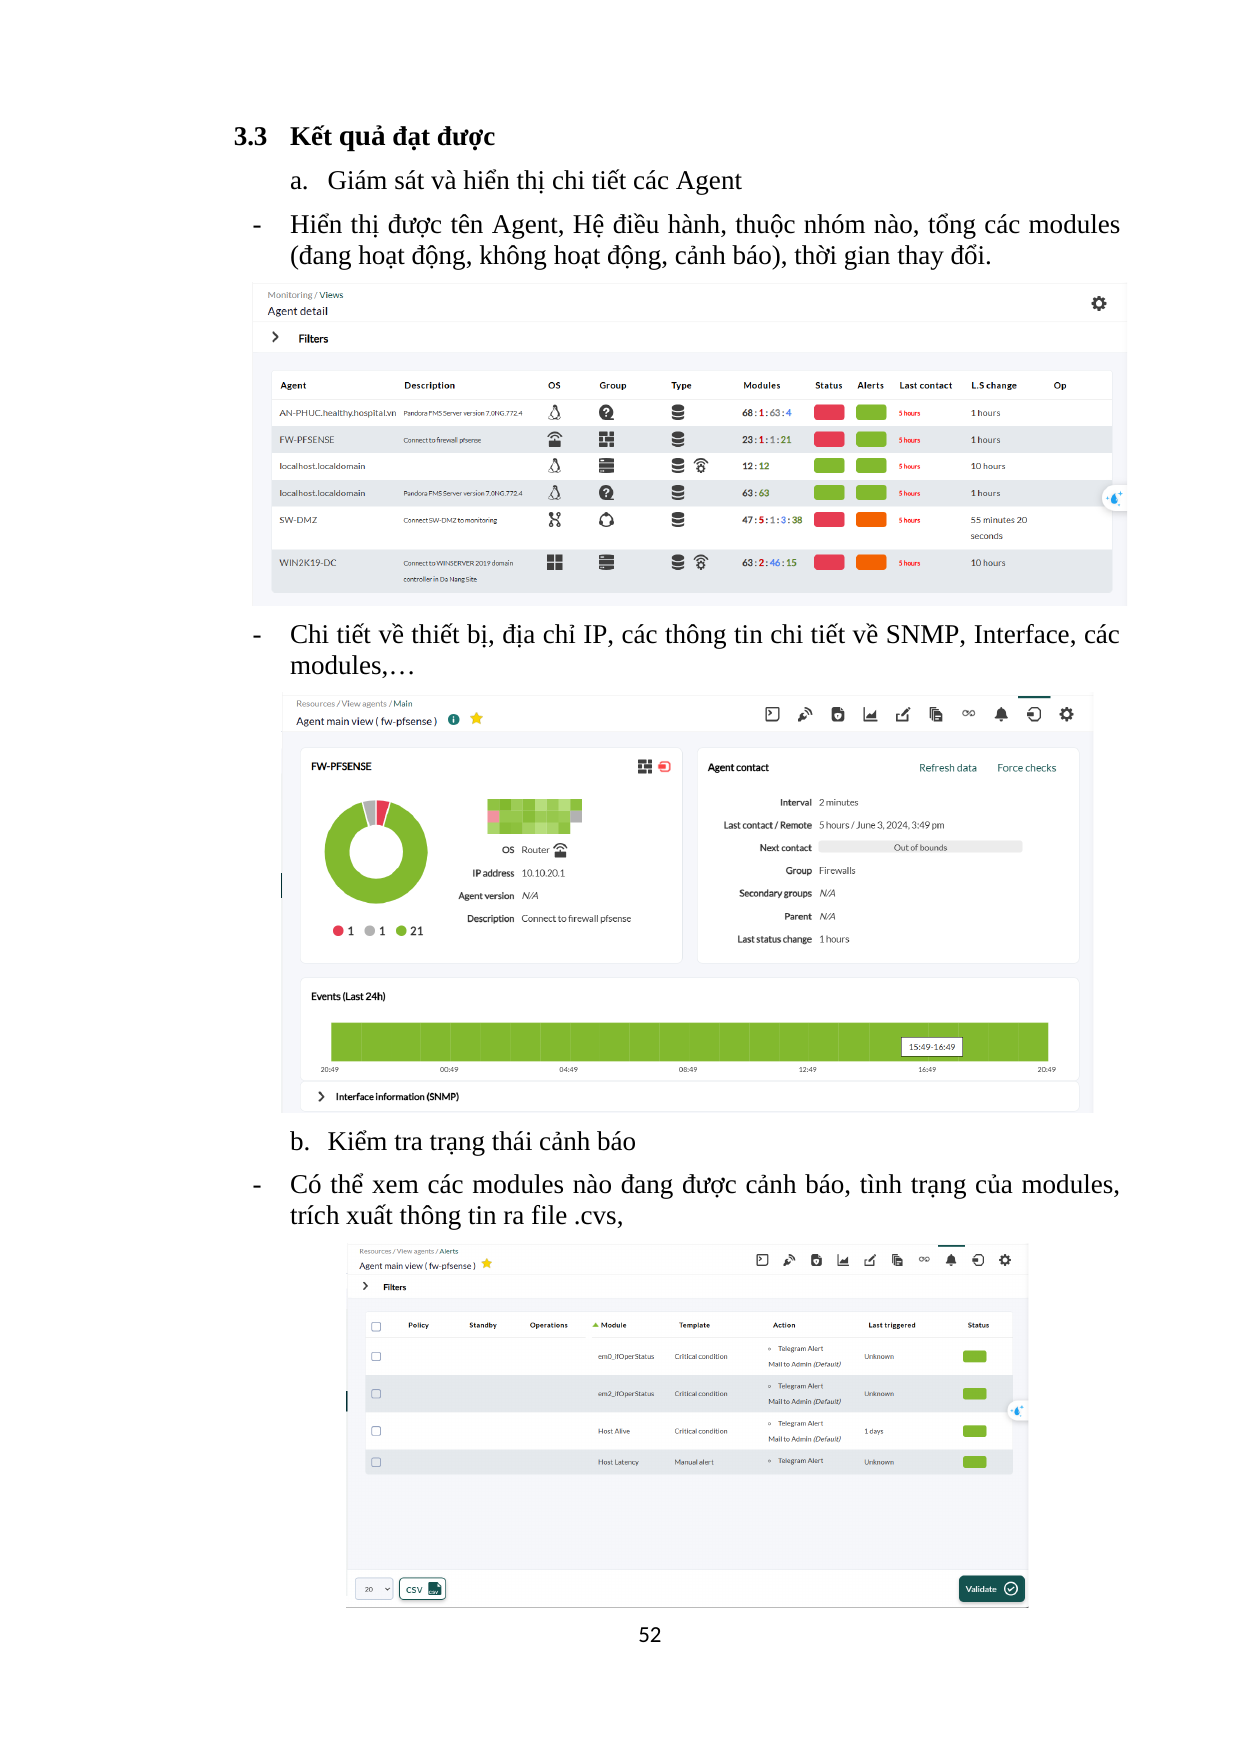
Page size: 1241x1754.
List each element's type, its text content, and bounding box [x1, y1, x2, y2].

picture [281, 692, 1094, 1113]
list Kiểm tra trạng thái cảnh báo [290, 1125, 1122, 1156]
list Kết quả đạt được [233, 118, 1122, 152]
picture [252, 282, 1128, 606]
list Có thể xem các modules nào đang được cảnh báo, tình trạng của modules, trích xuất thông tin ra file .cvs, [252, 1168, 1122, 1231]
picture [346, 1243, 1029, 1608]
list Hiển thị được tên Agent, Hệ điều hành, thuộc nhóm nào, tổng các modules (đang hoạt động, không hoạt động, cảnh báo), thời gian thay đổi. [252, 208, 1122, 270]
list Chi tiết về thiết bị, địa chỉ IP, các thông tin chi tiết về SNMP, Interface, các modules,… [252, 618, 1122, 680]
list Giám sát và hiển thị chi tiết các Agent [290, 164, 1122, 195]
